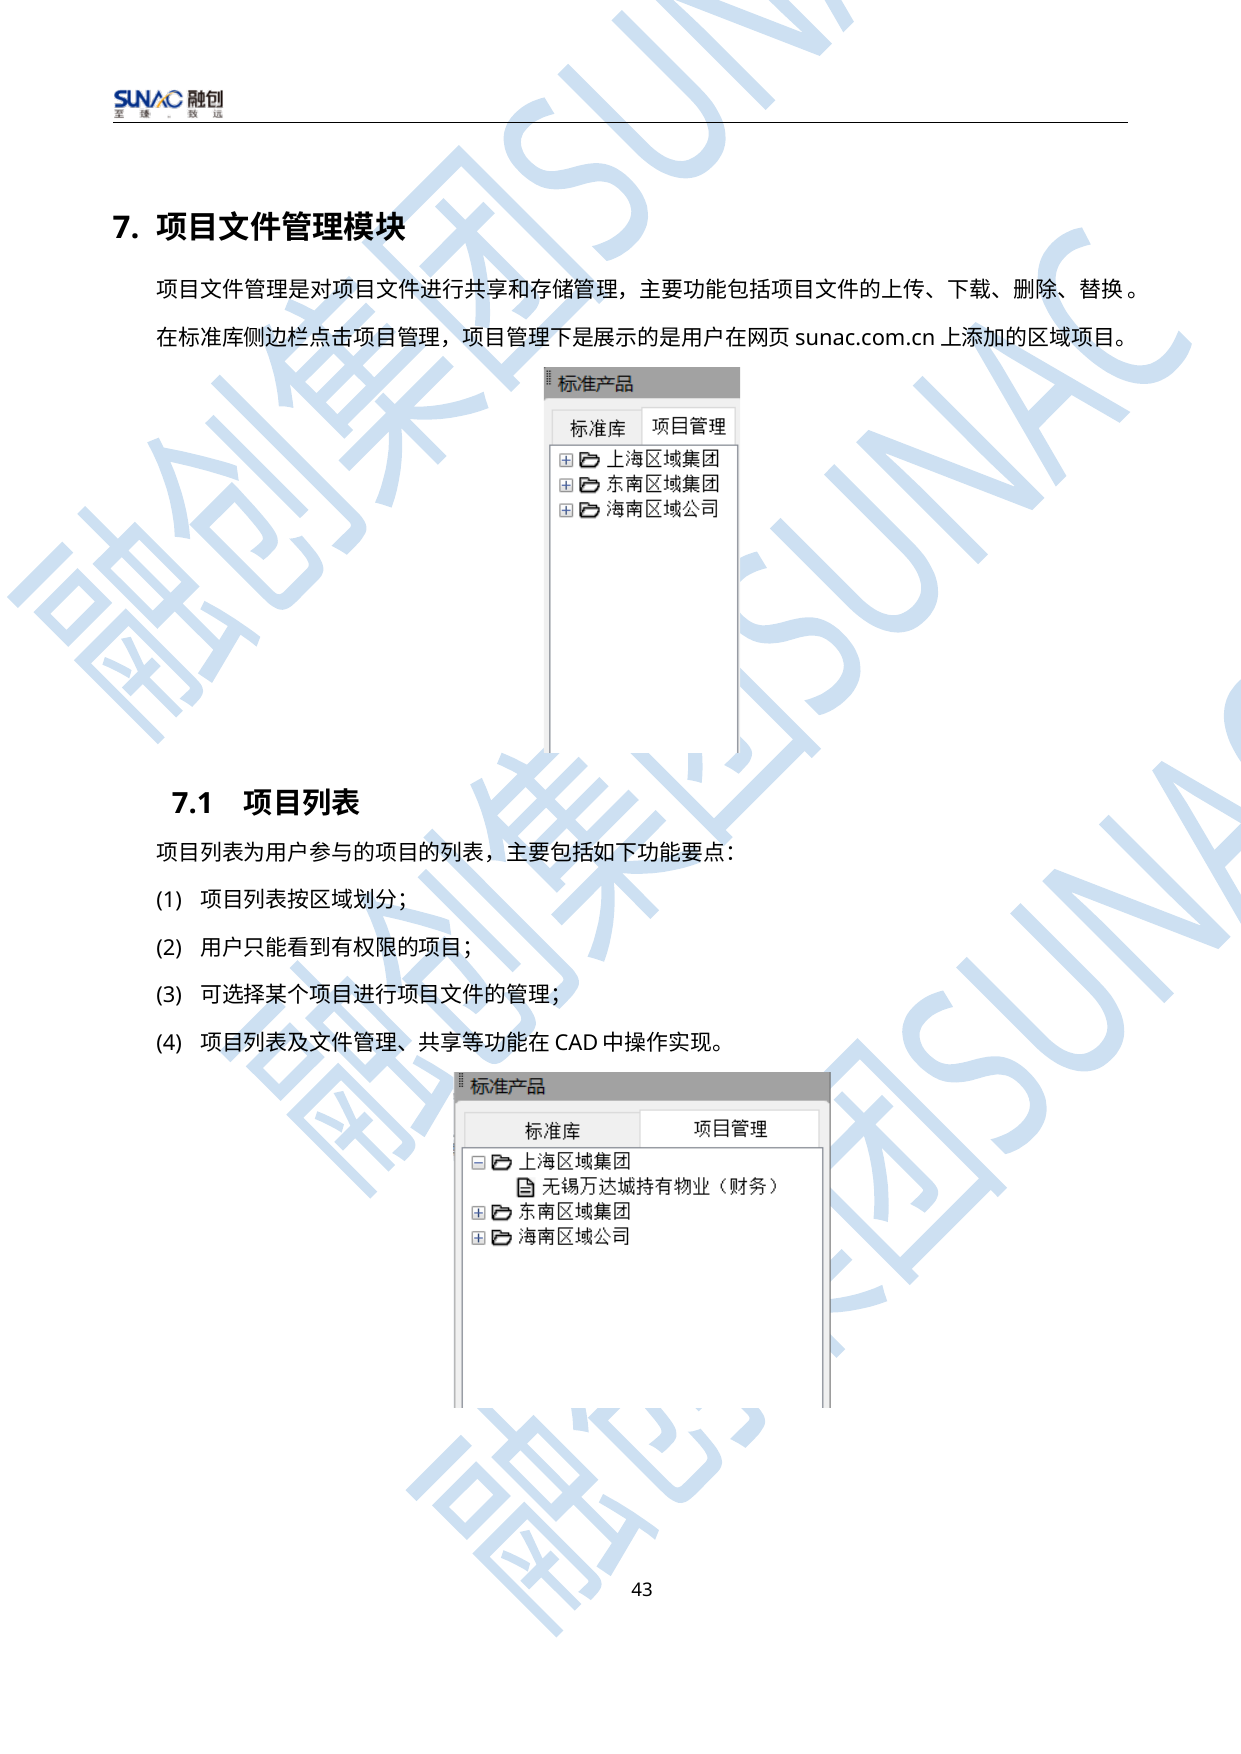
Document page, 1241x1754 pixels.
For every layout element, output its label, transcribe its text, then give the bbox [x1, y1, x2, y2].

subtitle 项目文件管理模块 [112, 202, 1128, 247]
list 项目文件管理是对项目文件进行共享和存储管理，主要功能包括项目文件的上传、下载、删除、替换。在标准库侧边栏点击项目管理，项目管理下是展示的是用户在网页sunac.com.cn上添加的区域项目。 [156, 272, 1128, 351]
text 项目列表为用户参与的项目的列表，主要包括如下功能要点： [112, 834, 1128, 866]
list 用户只能看到有权限的项目； [112, 930, 1128, 961]
picture [112, 88, 225, 120]
list 项目列表及文件管理、共享等功能在CAD中操作实现。 [112, 1025, 1128, 1057]
list 可选择某个项目进行项目文件的管理； [112, 977, 1128, 1009]
picture [543, 367, 741, 753]
subtitle 项目列表 [172, 780, 1128, 822]
list 项目列表按区域划分； [112, 882, 1128, 914]
picture [453, 1072, 831, 1408]
